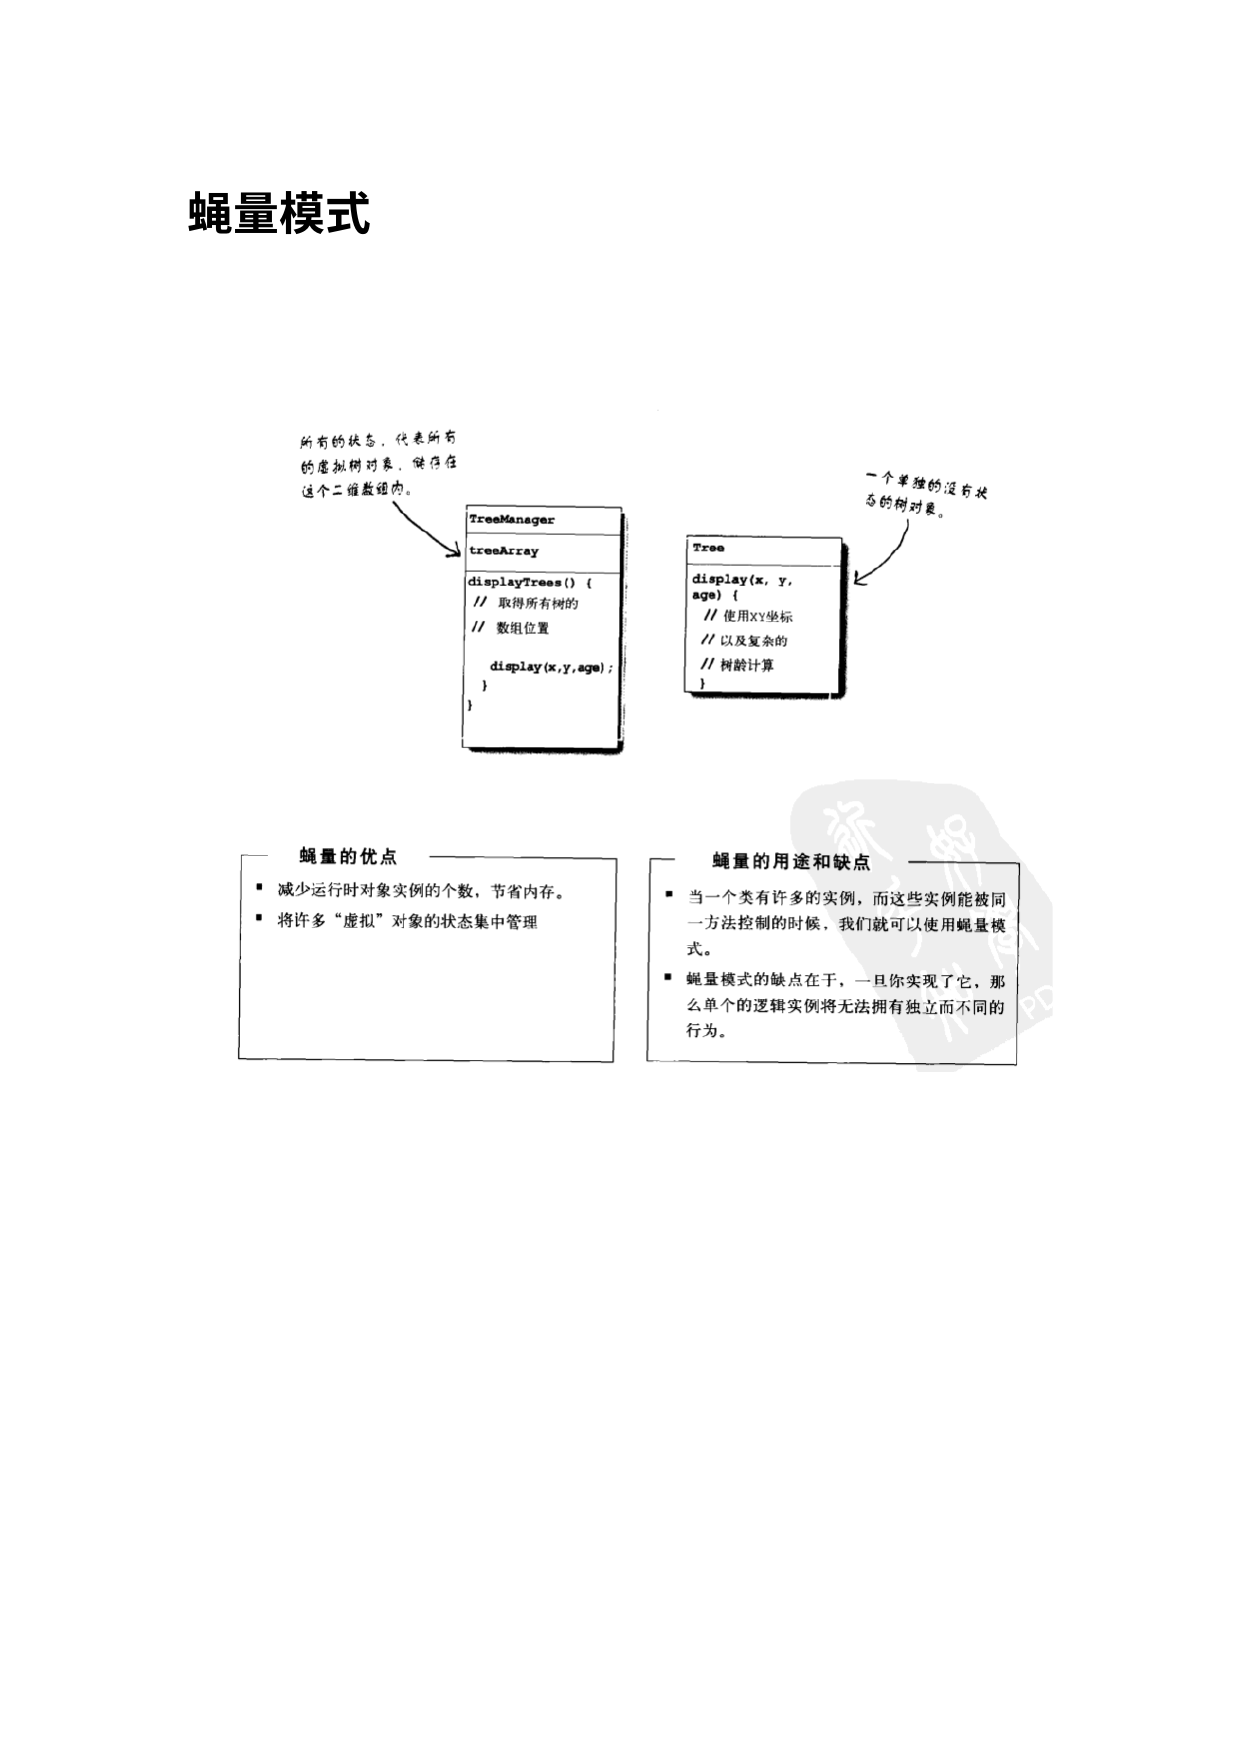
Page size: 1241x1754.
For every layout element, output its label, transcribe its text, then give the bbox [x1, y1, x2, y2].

picture [187, 387, 1053, 1072]
subtitle 蝇量模式 [187, 162, 1053, 259]
